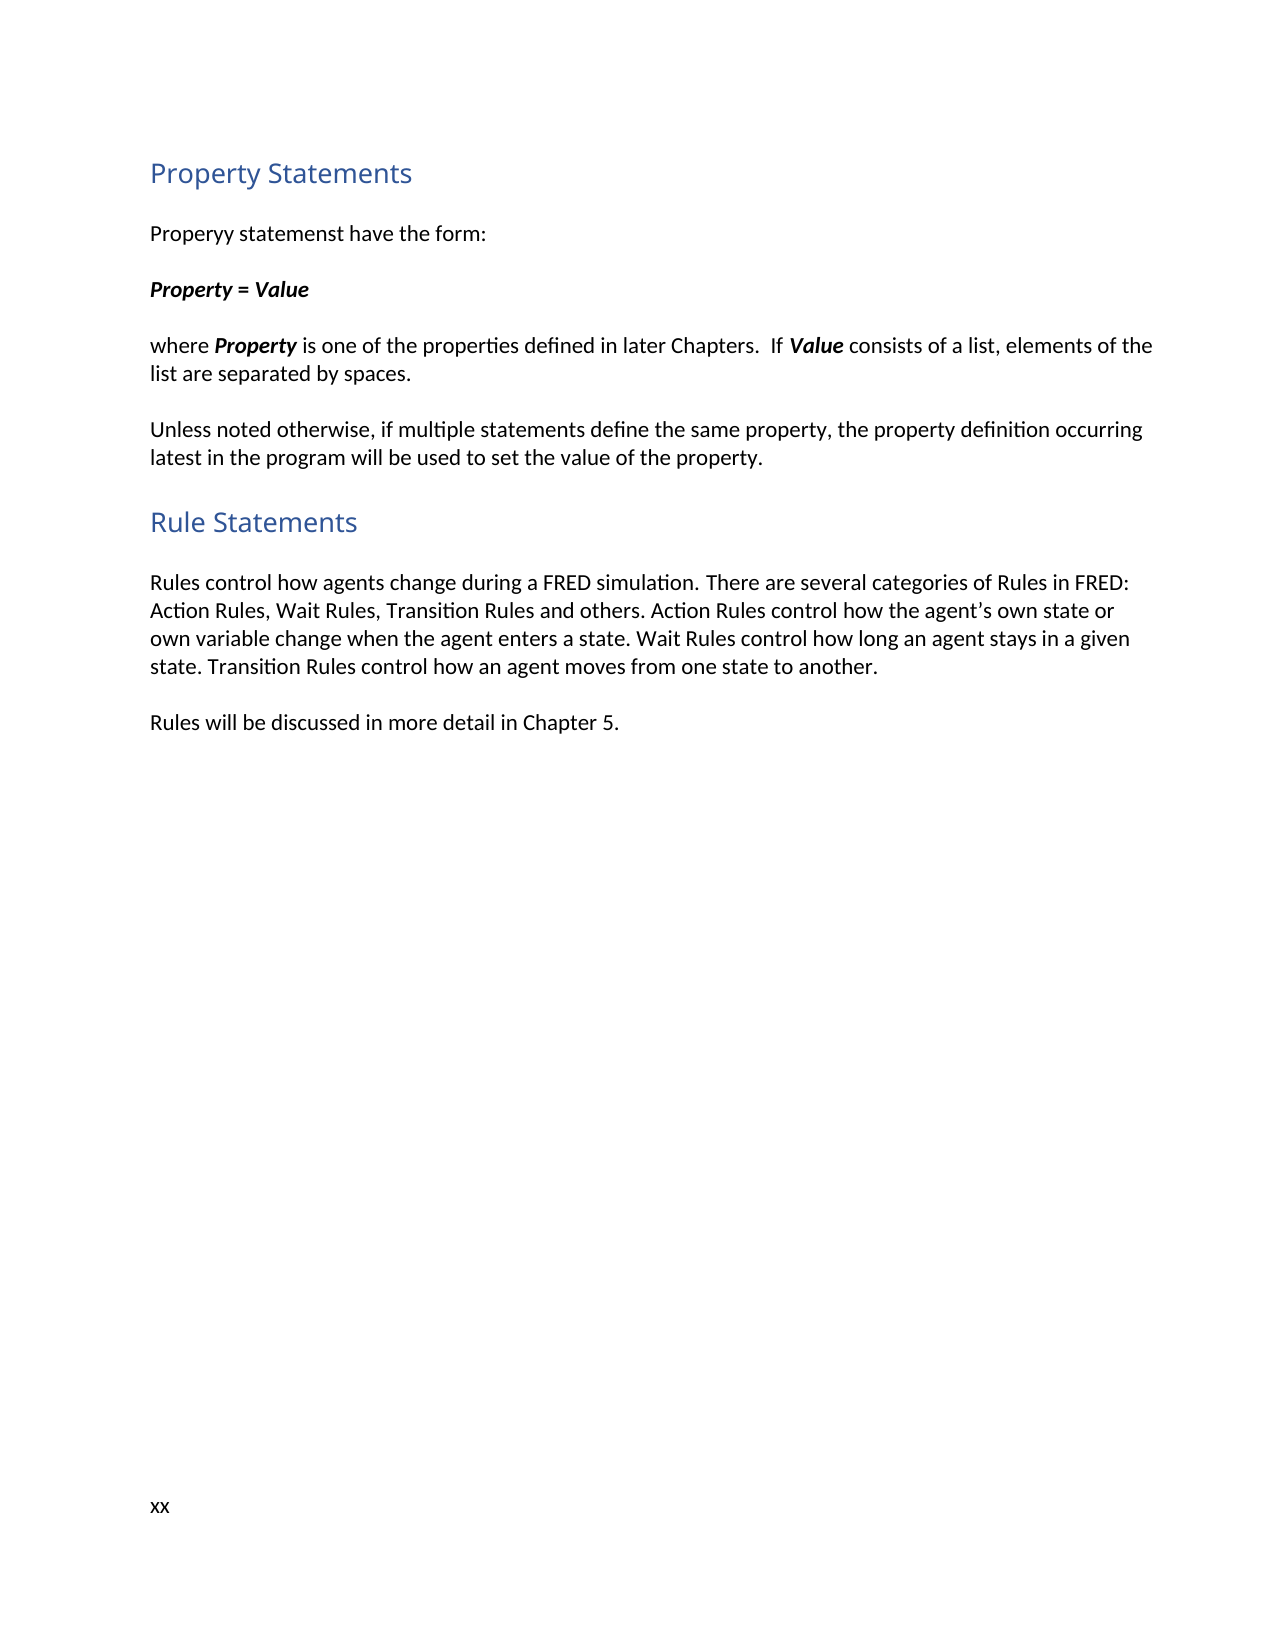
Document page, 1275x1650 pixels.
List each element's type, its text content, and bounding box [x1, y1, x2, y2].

text where Property is one of the properties defined in later Chapters. If Value consists of a list, elements of the list are separated by spaces. [150, 331, 1155, 387]
text Rules control how agents change during a FRED simulation. There are several categories of Rules in FRED: Action Rules, Wait Rules, Transition Rules and others. Action Rules control how the agent’s own state or own variable change when the agent enters a state. Wait Rules control how long an agent stays in a given state. Transition Rules control how an agent moves from one state to another. [150, 568, 1155, 680]
text Rules will be discussed in more detail in Chapter 5. [150, 708, 1155, 736]
subtitle Property Statements [150, 154, 1155, 191]
text Property = Value [150, 275, 1155, 303]
subtitle Rule Statements [150, 503, 1155, 540]
text Properyy statemenst have the form: [150, 219, 1155, 247]
text Unless noted otherwise, if multiple statements define the same property, the property definition occurring latest in the program will be used to set the value of the property. [150, 415, 1155, 471]
